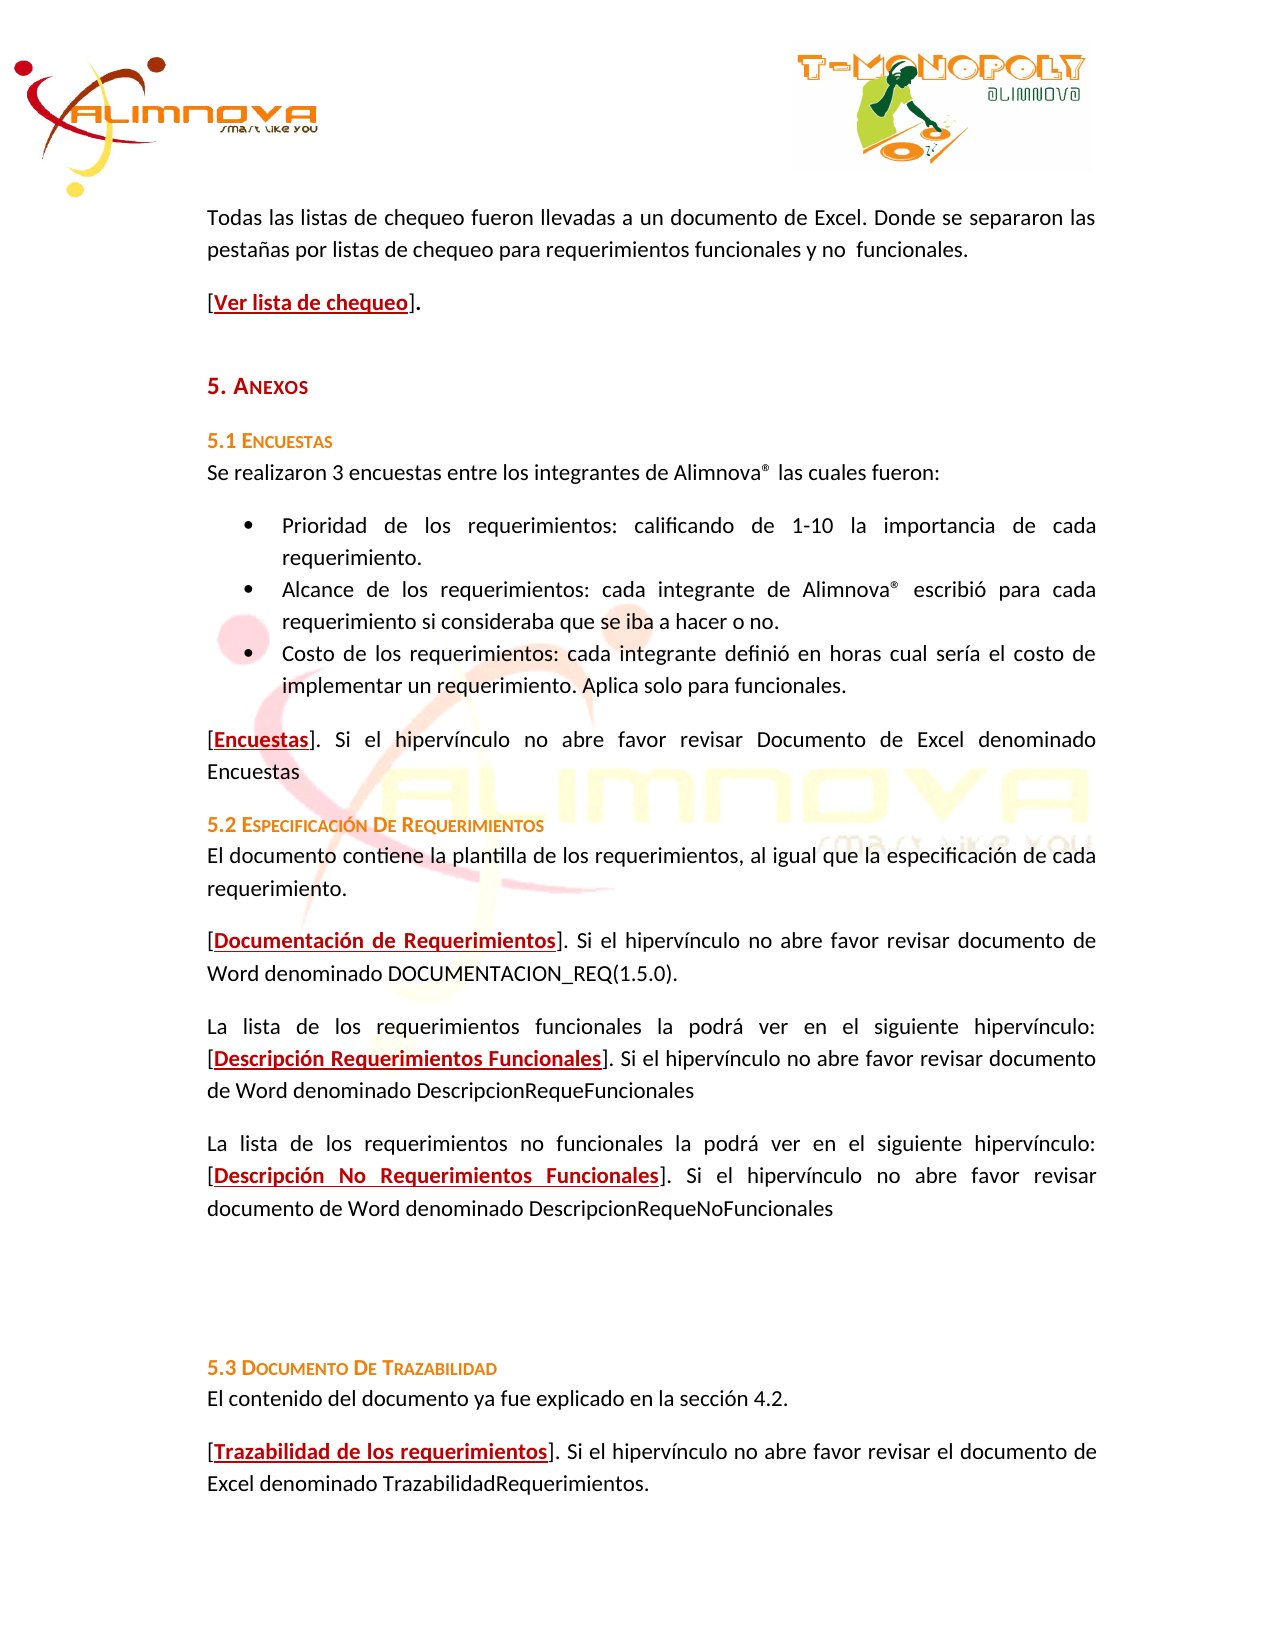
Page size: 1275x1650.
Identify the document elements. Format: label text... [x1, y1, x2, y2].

subtitle 5.2 Especificación De Requerimientos [207, 810, 1098, 838]
list Prioridad de los requerimientos: calificando de 1-10 la importancia de cada requerimiento. [244, 511, 1098, 571]
subtitle 5. Anexos [207, 370, 1098, 401]
text La lista de los requerimientos no funcionales la podrá ver en el siguiente hipervínculo: [Descripción No Requerimientos Funcionales]. Si el hipervínculo no abre favor revisar documento de Word denominado DescripcionRequeNoFuncionales [207, 1129, 1098, 1222]
text La lista de los requerimientos funcionales la podrá ver en el siguiente hipervínculo: [Descripción Requerimientos Funcionales]. Si el hipervínculo no abre favor revisar documento de Word denominado DescripcionRequeFuncionales [207, 1012, 1098, 1104]
text Todas las listas de chequeo fueron llevadas a un documento de Excel. Donde se separaron las pestañas por listas de chequeo para requerimientos funcionales y no funcionales. [207, 177, 1098, 263]
picture [792, 40, 1093, 173]
picture [10, 55, 319, 199]
text Se realizaron 3 encuestas entre los integrantes de Alimnova® las cuales fueron: [207, 458, 1098, 486]
list Alcance de los requerimientos: cada integrante de Alimnova® escribió para cada requerimiento si consideraba que se iba a hacer o no. [244, 575, 1098, 635]
text El documento contiene la plantilla de los requerimientos, al igual que la especificación de cada requerimiento. [207, 841, 1098, 902]
text [Ver lista de chequeo]. [207, 288, 1098, 316]
text [Documentación de Requerimientos]. Si el hipervínculo no abre favor revisar documento de Word denominado DOCUMENTACION_REQ(1.5.0). [207, 927, 1098, 987]
text [Trazabilidad de los requerimientos]. Si el hipervínculo no abre favor revisar el documento de Excel denominado TrazabilidadRequerimientos. [207, 1437, 1098, 1497]
subtitle 5.3 Documento De Trazabilidad [207, 1353, 1098, 1381]
text [Encuestas]. Si el hipervínculo no abre favor revisar Documento de Excel denominado Encuestas [207, 725, 1098, 785]
subtitle 5.1 Encuestas [207, 426, 1098, 454]
text El contenido del documento ya fue explicado en la sección 4.2. [207, 1384, 1098, 1412]
list Costo de los requerimientos: cada integrante definió en horas cual sería el costo de implementar un requerimiento. Aplica solo para funcionales. [244, 639, 1098, 700]
